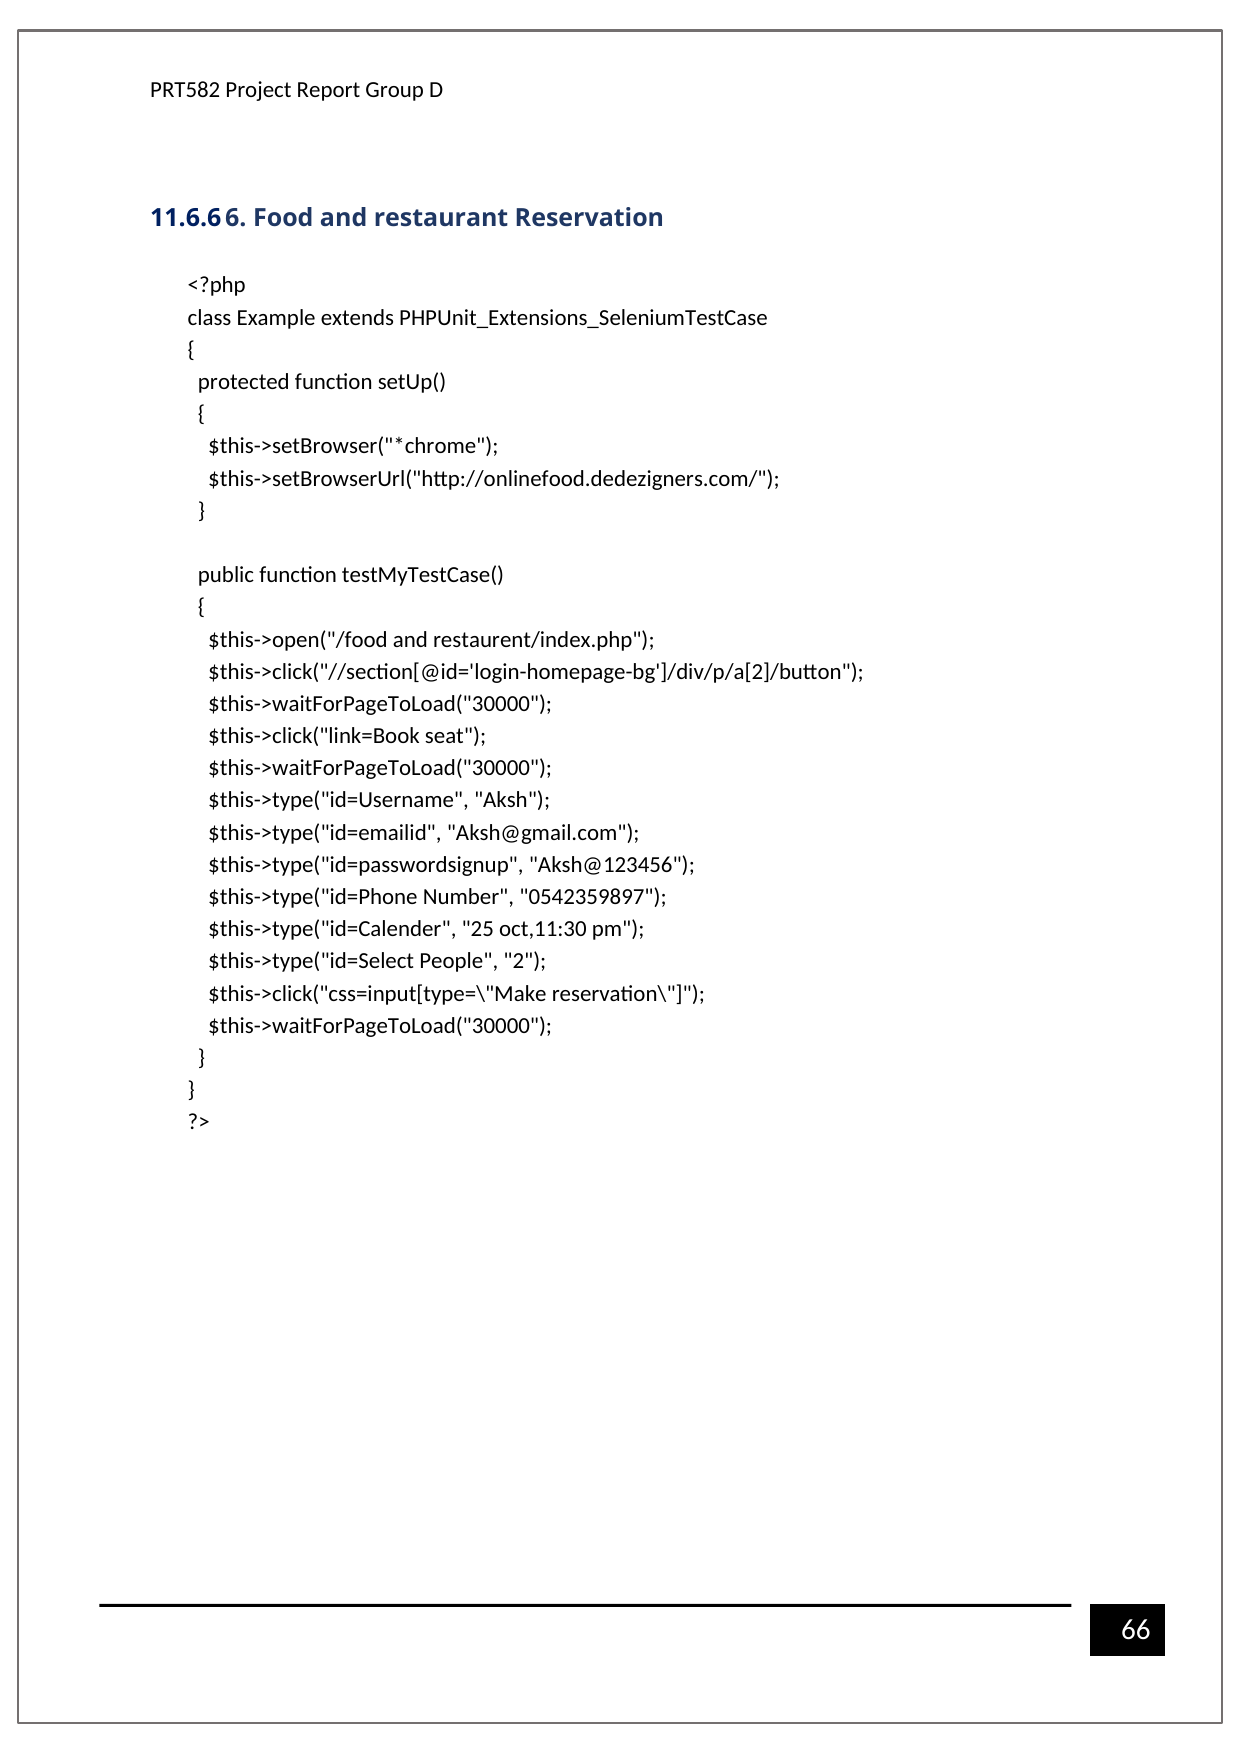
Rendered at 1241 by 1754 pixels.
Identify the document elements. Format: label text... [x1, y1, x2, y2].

list } [187, 1043, 1090, 1071]
list $this->type("id=Calender", "25 oct,11:30 pm"); [187, 914, 1090, 942]
list $this->waitForPageToLoad("30000"); [187, 1011, 1090, 1039]
list public function testMyTestCase() [187, 560, 1090, 588]
list protected function setUp() [187, 367, 1090, 395]
list ?> [187, 1107, 1090, 1136]
list } [187, 496, 1090, 524]
list { [187, 335, 1090, 363]
list } [187, 1075, 1090, 1103]
list $this->open("/food and restaurent/index.php"); [187, 625, 1090, 653]
list $this->waitForPageToLoad("30000"); [187, 689, 1090, 717]
list $this->type("id=Username", "Aksh"); [187, 786, 1090, 814]
list <?php [187, 271, 1090, 299]
list $this->type("id=Select People", "2"); [187, 947, 1090, 974]
list { [187, 399, 1090, 427]
list $this->waitForPageToLoad("30000"); [187, 753, 1090, 781]
list $this->type("id=emailid", "Aksh@gmail.com"); [187, 818, 1090, 846]
list { [187, 592, 1090, 621]
list $this->click("css=input[type=\"Make reservation\"]"); [187, 979, 1090, 1007]
subtitle 6. Food and restaurant Reservation [150, 199, 1090, 233]
list $this->setBrowserUrl("http://onlinefood.dedezigners.com/"); [187, 464, 1090, 492]
list class Example extends PHPUnit_Extensions_SeleniumTestCase [187, 303, 1090, 331]
list $this->click("//section[@id='login-homepage-bg']/div/p/a[2]/button"); [187, 657, 1090, 685]
list $this->type("id=passwordsignup", "Aksh@123456"); [187, 850, 1090, 878]
list $this->setBrowser("*chrome"); [187, 432, 1090, 459]
list $this->click("link=Book seat"); [187, 721, 1090, 749]
list $this->type("id=Phone Number", "0542359897"); [187, 882, 1090, 910]
